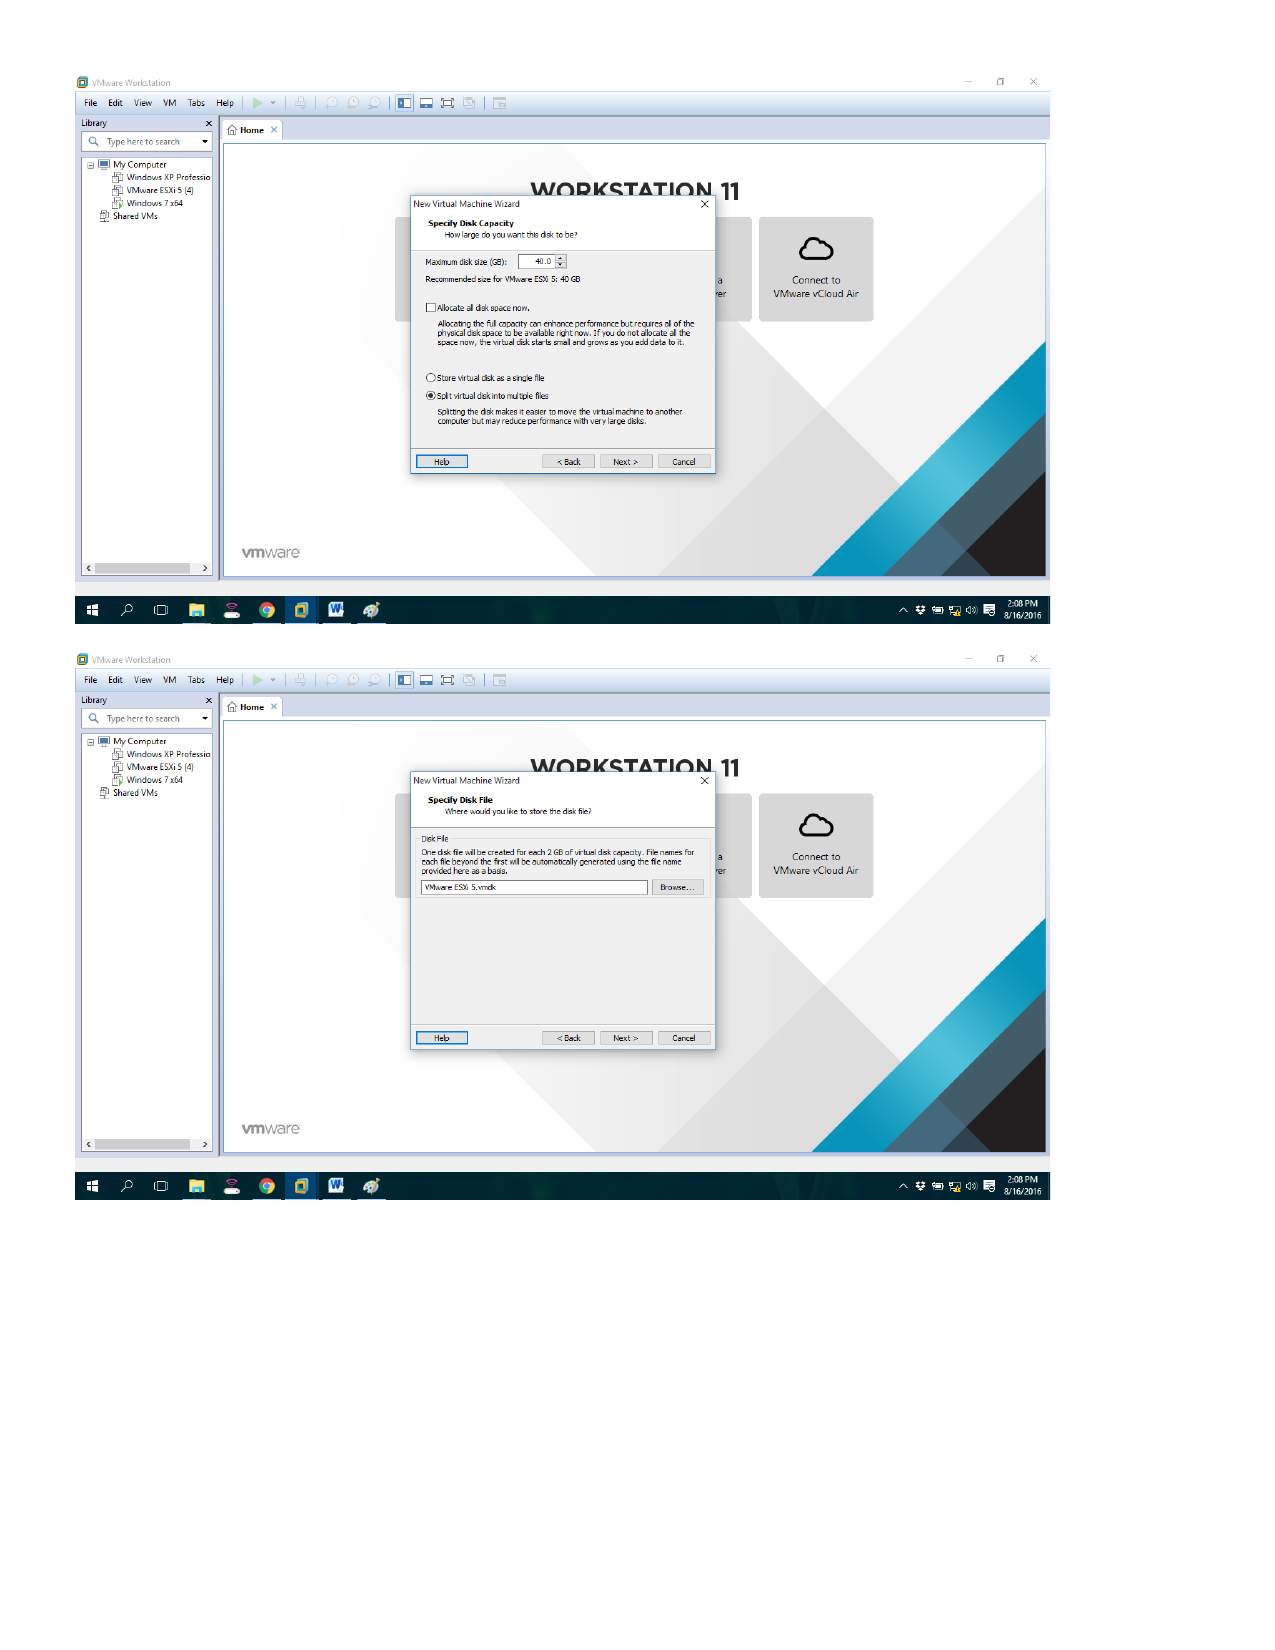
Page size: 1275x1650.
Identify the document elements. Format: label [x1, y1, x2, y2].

picture [75, 651, 1050, 1200]
picture [75, 75, 1050, 624]
